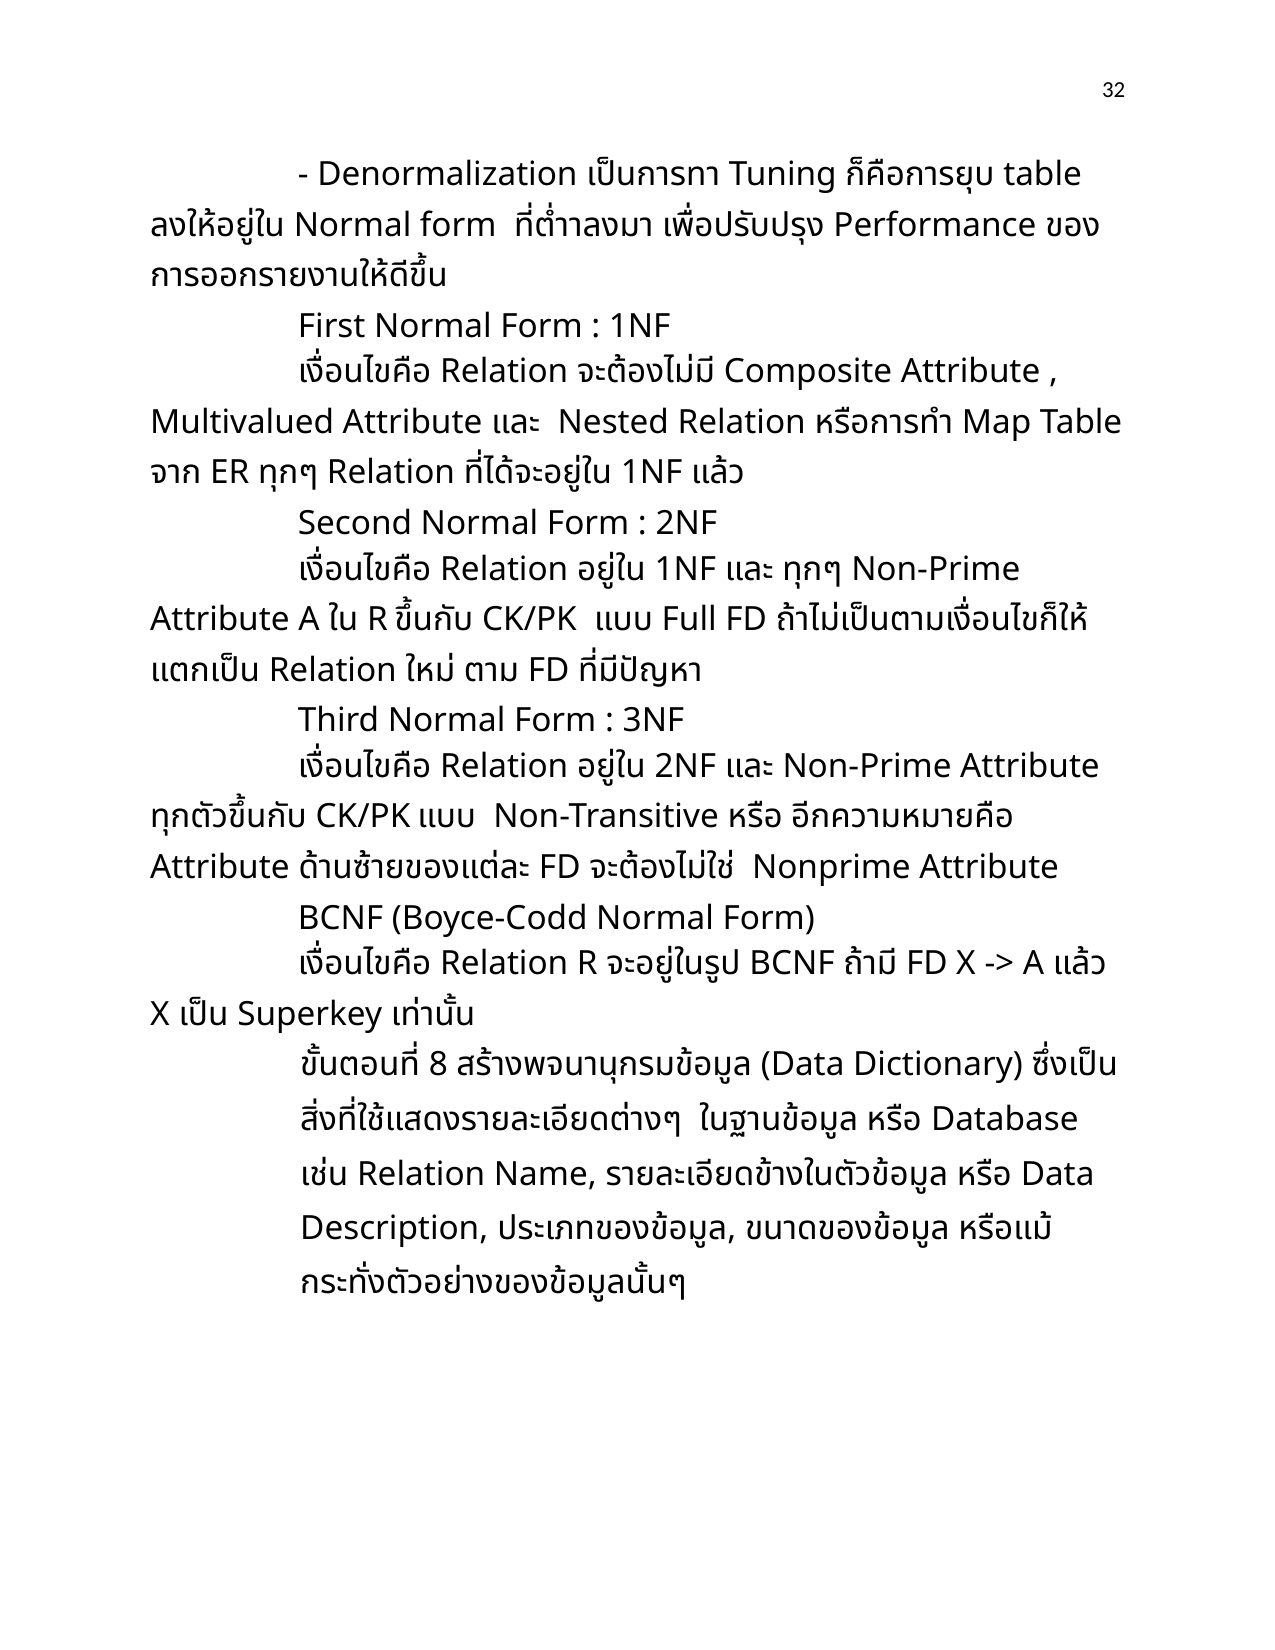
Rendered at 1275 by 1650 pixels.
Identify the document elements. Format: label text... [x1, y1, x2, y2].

text เงื่อนไขคือ Relation อยู่ใน 2NF และ Non-Prime Attribute ทุกตัวขึ้นกับ CK/PKแบบ Non-Transitive หรือ อีกความหมายคือ Attribute ด้านซ้ายของแต่ละ FD จะต้องไม่ใช่ Nonprime Attribute [150, 742, 1125, 893]
text - Denormalization เป็นการทา Tuning ก็คือการยุบ table ลงให้อยู่ใน Normal form ที่ต่ำาลงมา เพื่อปรับปรุง Performance ของการออกรายงานให้ดีขึ้น [150, 150, 1125, 302]
text ขั้นตอนที่ 8 สร้างพจนานุกรมข้อมูล (Data Dictionary) ซึ่งเป็นสิ่งที่ใช้แสดงรายละเอียดต่างๆ ในฐานข้อมูล หรือ Database เช่น Relation Name, รายละเอียดข้างในตัวข้อมูล หรือ Data Description, ประเภทของข้อมูล, ขนาดของข้อมูล หรือแม้กระทั่งตัวอย่างของข้อมูลนั้นๆ [300, 1040, 1125, 1309]
text Third Normal Form : 3NF [150, 696, 1125, 742]
text เงื่อนไขคือ Relation อยู่ใน 1NF และ ทุกๆ Non-Prime Attribute A ใน Rขึ้นกับ CK/PK แบบ Full FD ถ้าไม่เป็นตามเงื่อนไขก็ให้แตกเป็น Relation ใหม่ ตาม FD ที่มีปัญหา [150, 544, 1125, 696]
text เงื่อนไขคือ Relation จะต้องไม่มี Composite Attribute , Multivalued Attribute และ Nested Relation หรือการทำ Map Table จาก ER ทุกๆ Relation ที่ได้จะอยู่ใน 1NF แล้ว [150, 347, 1125, 499]
text Second Normal Form : 2NF [150, 499, 1125, 544]
text เงื่อนไขคือ Relation R จะอยู่ในรูป BCNF ถ้ามี FD X -> A แล้ว X เป็น Superkey เท่านั้น [150, 939, 1125, 1040]
text First Normal Form : 1NF [150, 302, 1125, 347]
text BCNF (Boyce-Codd Normal Form) [150, 893, 1125, 939]
